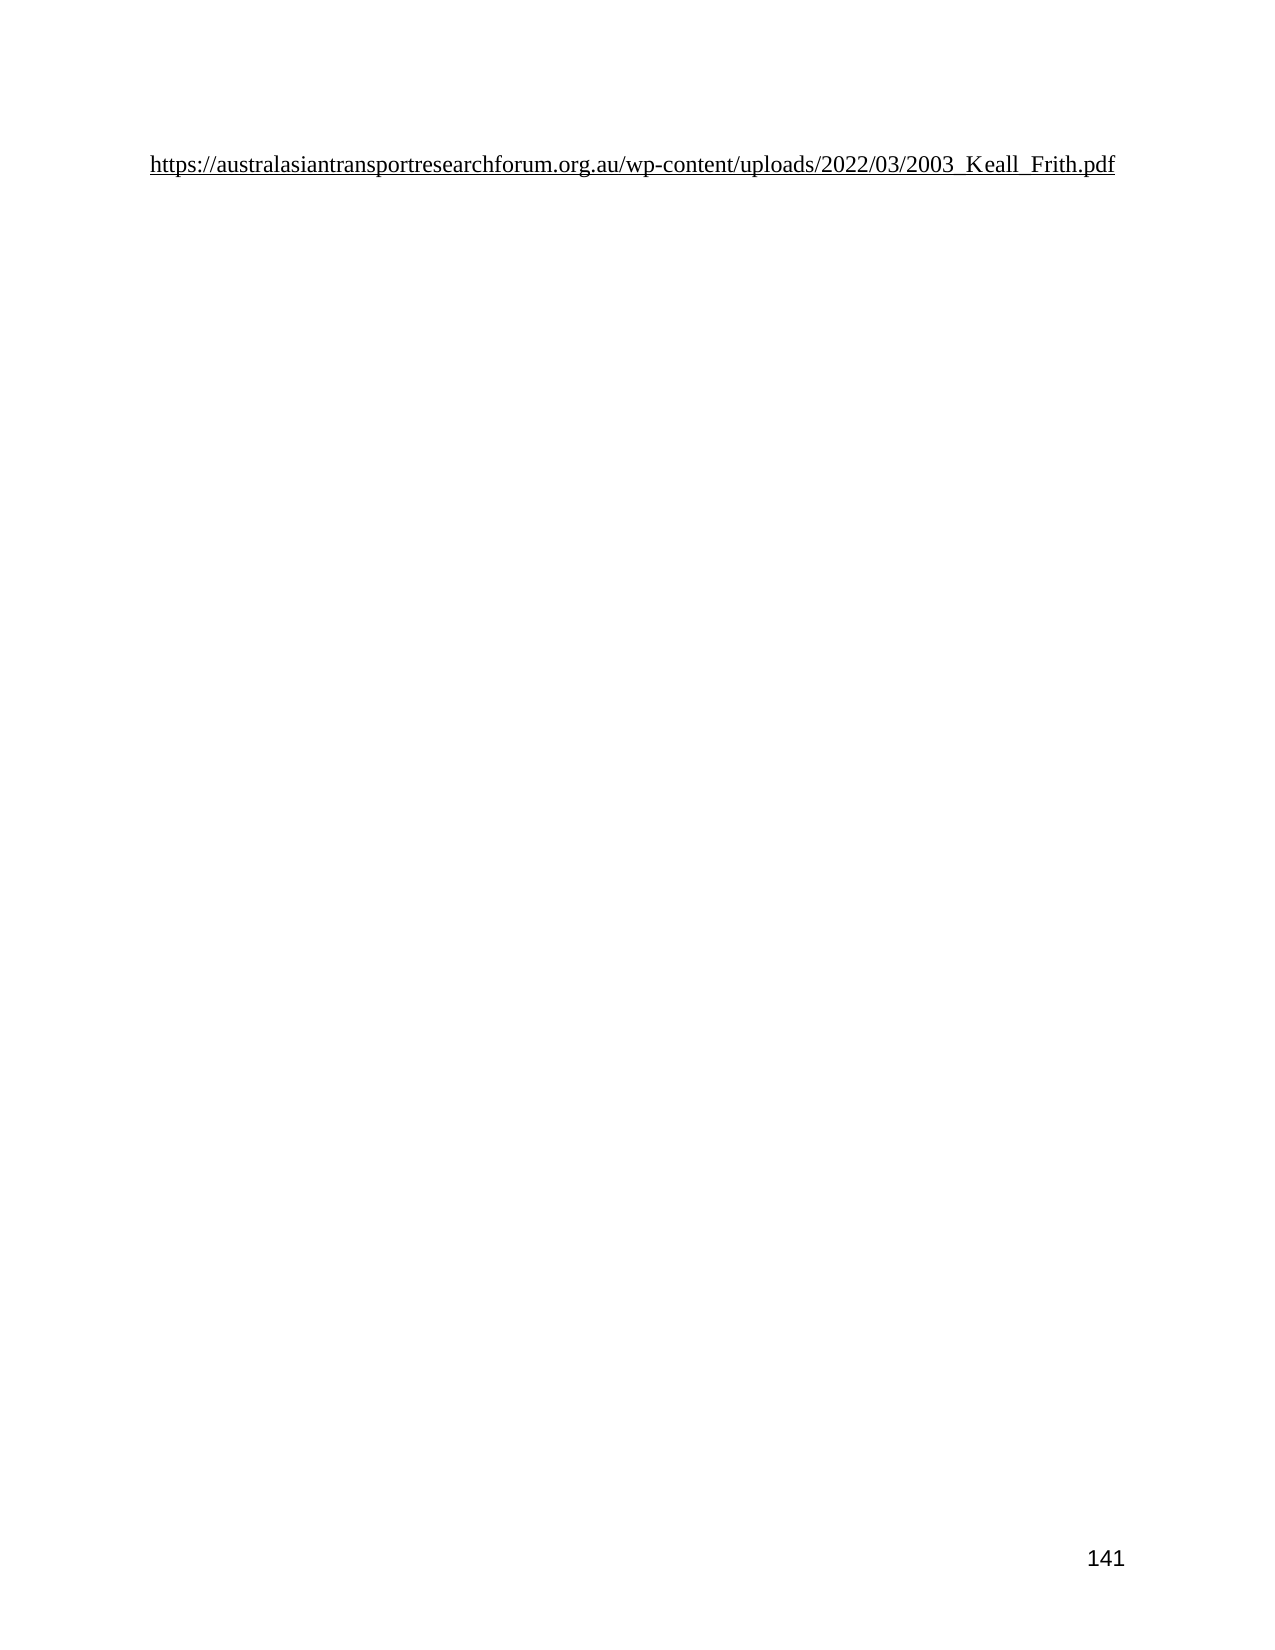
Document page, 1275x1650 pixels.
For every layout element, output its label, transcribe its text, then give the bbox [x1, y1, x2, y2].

text https://australasiantransportresearchforum.org.au/wp-content/uploads/2022/03/2003_Keall_Frith.pdf [150, 150, 984, 174]
